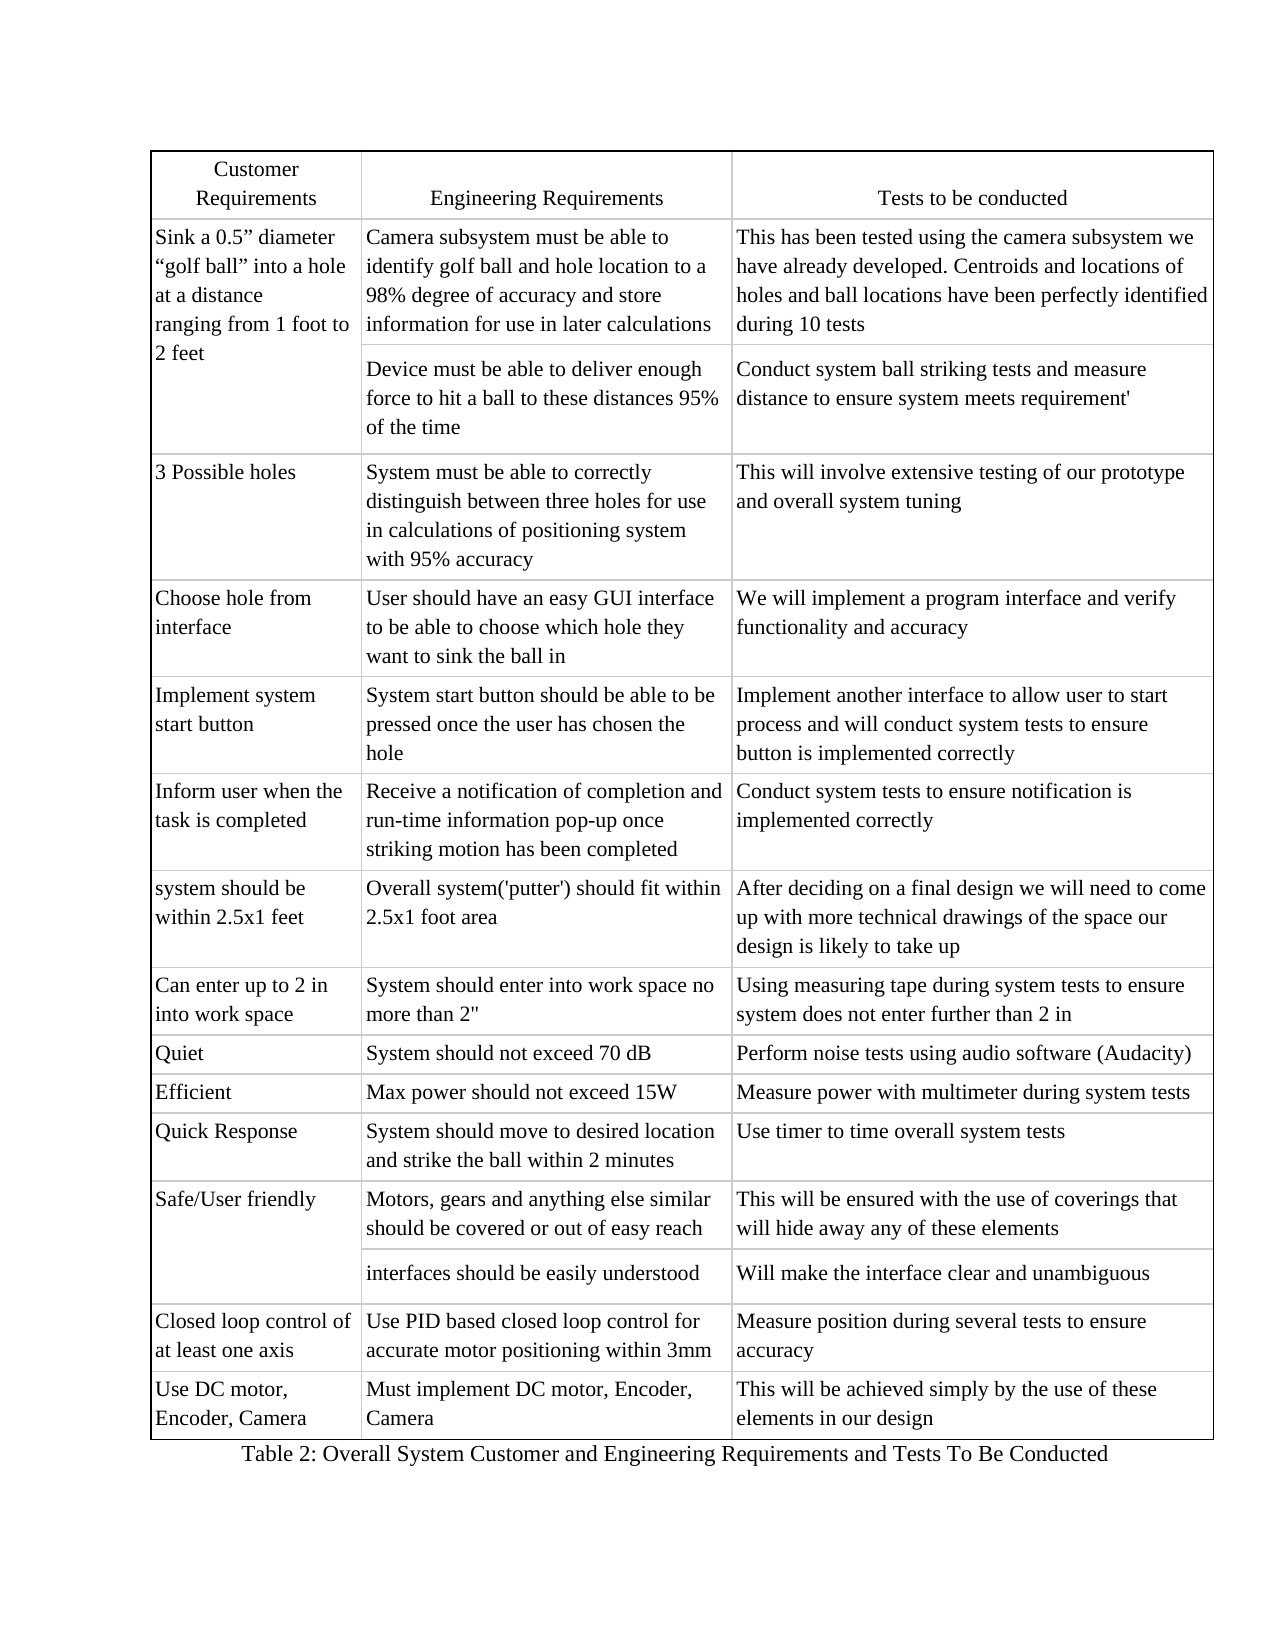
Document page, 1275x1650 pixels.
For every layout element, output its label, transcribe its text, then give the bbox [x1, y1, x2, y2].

table_header Customer Requirements [152, 152, 361, 218]
table_cell Quick Response [152, 1114, 361, 1180]
table_cell Use DC motor, Encoder, Camera [152, 1372, 361, 1439]
table_cell Choose hole from interface [152, 581, 361, 676]
table_cell Use PID based closed loop control for accurate motor positioning within 3mm [362, 1305, 731, 1371]
text Table 2: Overall System Customer and Engineering Requirements and Tests To Be Conducted [150, 1440, 1125, 1467]
table_cell This will be ensured with the use of coverings that will hide away any of these elements [733, 1182, 1213, 1248]
table_cell After deciding on a final design we will need to come up with more technical drawings of the space our design is likely to take up [733, 871, 1213, 966]
table_cell System must be able to correctly distinguish between three holes for use in calculations of positioning system with 95% accuracy [362, 455, 731, 579]
table_cell Must implement DC motor, Encoder, Camera [362, 1372, 731, 1439]
table_cell User should have an easy GUI interface to be able to choose which hole they want to sink the ball in [362, 581, 731, 676]
table_cell System should not exceed 70 dB [362, 1036, 731, 1073]
table_header Tests to be conducted [733, 152, 1213, 218]
table_cell Measure position during several tests to ensure accuracy [733, 1305, 1213, 1371]
table_cell Motors, gears and anything else similar should be covered or out of easy reach [362, 1182, 731, 1248]
table_cell System start button should be able to be pressed once the user has chosen the hole [362, 677, 731, 773]
table_cell System should enter into work space no more than 2" [362, 968, 731, 1034]
table_cell System should move to desired location and strike the ball within 2 minutes [362, 1114, 731, 1180]
table_cell Safe/User friendly [152, 1182, 361, 1303]
table_cell Device must be able to deliver enough force to hit a ball to these distances 95% of the time [362, 345, 731, 453]
table_cell 3 Possible holes [152, 455, 361, 579]
table_cell Quiet [152, 1036, 361, 1073]
table_cell Receive a notification of completion and run-time information pop-up once striking motion has been completed [362, 774, 731, 869]
table_cell This will involve extensive testing of our prototype and overall system tuning [733, 455, 1213, 579]
table_cell Closed loop control of at least one axis [152, 1305, 361, 1371]
table_cell Sink a 0.5” diameter “golf ball” into a hole at a distance ranging from 1 foot to 2 feet [152, 220, 361, 453]
table_cell We will implement a program interface and verify functionality and accuracy [733, 581, 1213, 676]
table_cell Inform user when the task is completed [152, 774, 361, 869]
table_cell Will make the interface clear and unambiguous [733, 1250, 1213, 1303]
table_cell system should be within 2.5x1 feet [152, 871, 361, 966]
table_cell Camera subsystem must be able to identify golf ball and hole location to a 98% degree of accuracy and store information for use in later calculations [362, 220, 731, 344]
table_cell This will be achieved simply by the use of these elements in our design [733, 1372, 1213, 1439]
table_cell Measure power with multimeter during system tests [733, 1075, 1213, 1112]
table_cell Using measuring tape during system tests to ensure system does not enter further than 2 in [733, 968, 1213, 1034]
table_cell Conduct system tests to ensure notification is implemented correctly [733, 774, 1213, 869]
table_cell Efficient [152, 1075, 361, 1112]
table_cell Conduct system ball striking tests and measure distance to ensure system meets requirement' [733, 345, 1213, 453]
table_header Engineering Requirements [362, 152, 731, 218]
table_cell Perform noise tests using audio software (Audacity) [733, 1036, 1213, 1073]
table_cell Implement system start button [152, 677, 361, 773]
table_cell interfaces should be easily understood [362, 1250, 731, 1303]
table_cell Use timer to time overall system tests [733, 1114, 1213, 1180]
table_cell Max power should not exceed 15W [362, 1075, 731, 1112]
table_cell This has been tested using the camera subsystem we have already developed. Centroids and locations of holes and ball locations have been perfectly identified during 10 tests [733, 220, 1213, 344]
table_cell Implement another interface to allow user to start process and will conduct system tests to ensure button is implemented correctly [733, 677, 1213, 773]
table_cell Can enter up to 2 in into work space [152, 968, 361, 1034]
table_cell Overall system('putter') should fit within 2.5x1 foot area [362, 871, 731, 966]
